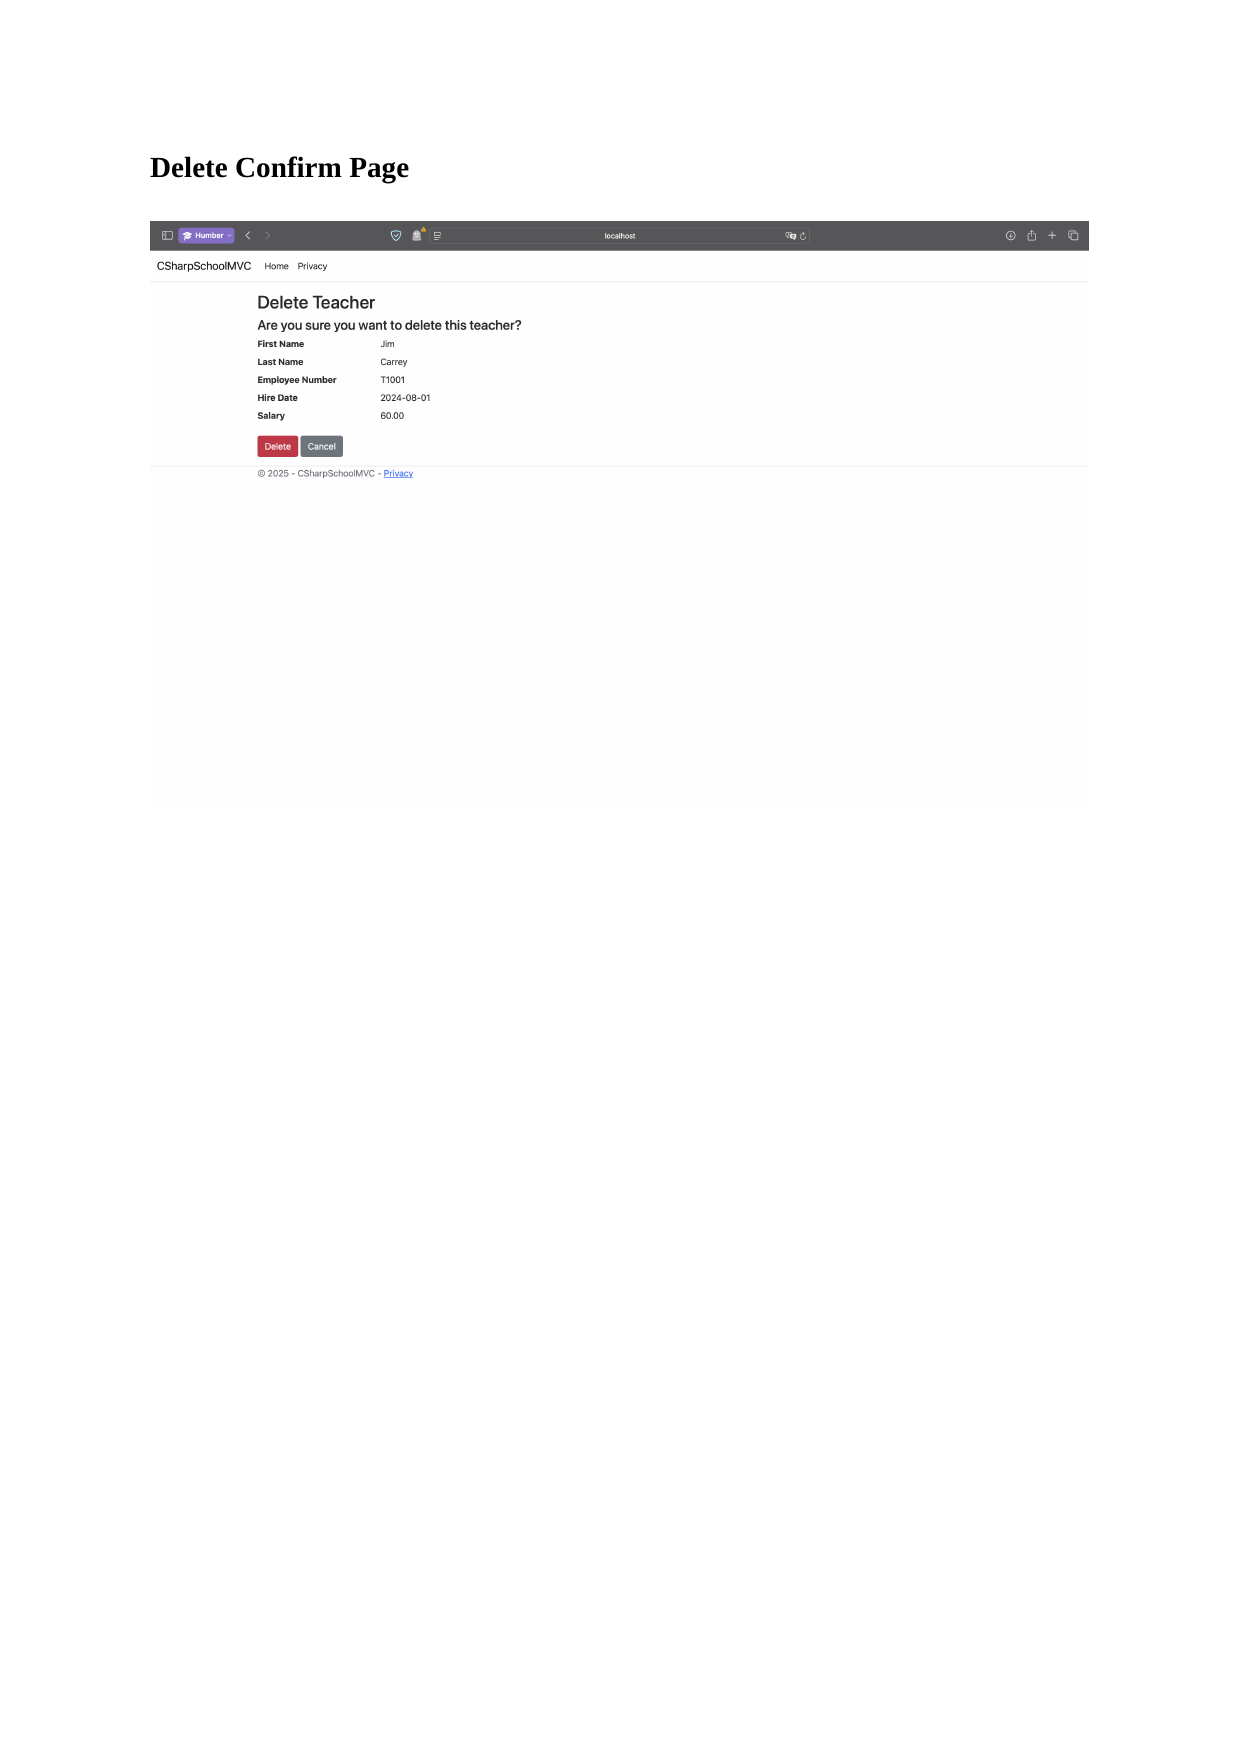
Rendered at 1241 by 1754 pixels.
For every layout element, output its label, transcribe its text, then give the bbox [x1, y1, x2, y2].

picture [150, 221, 1089, 809]
